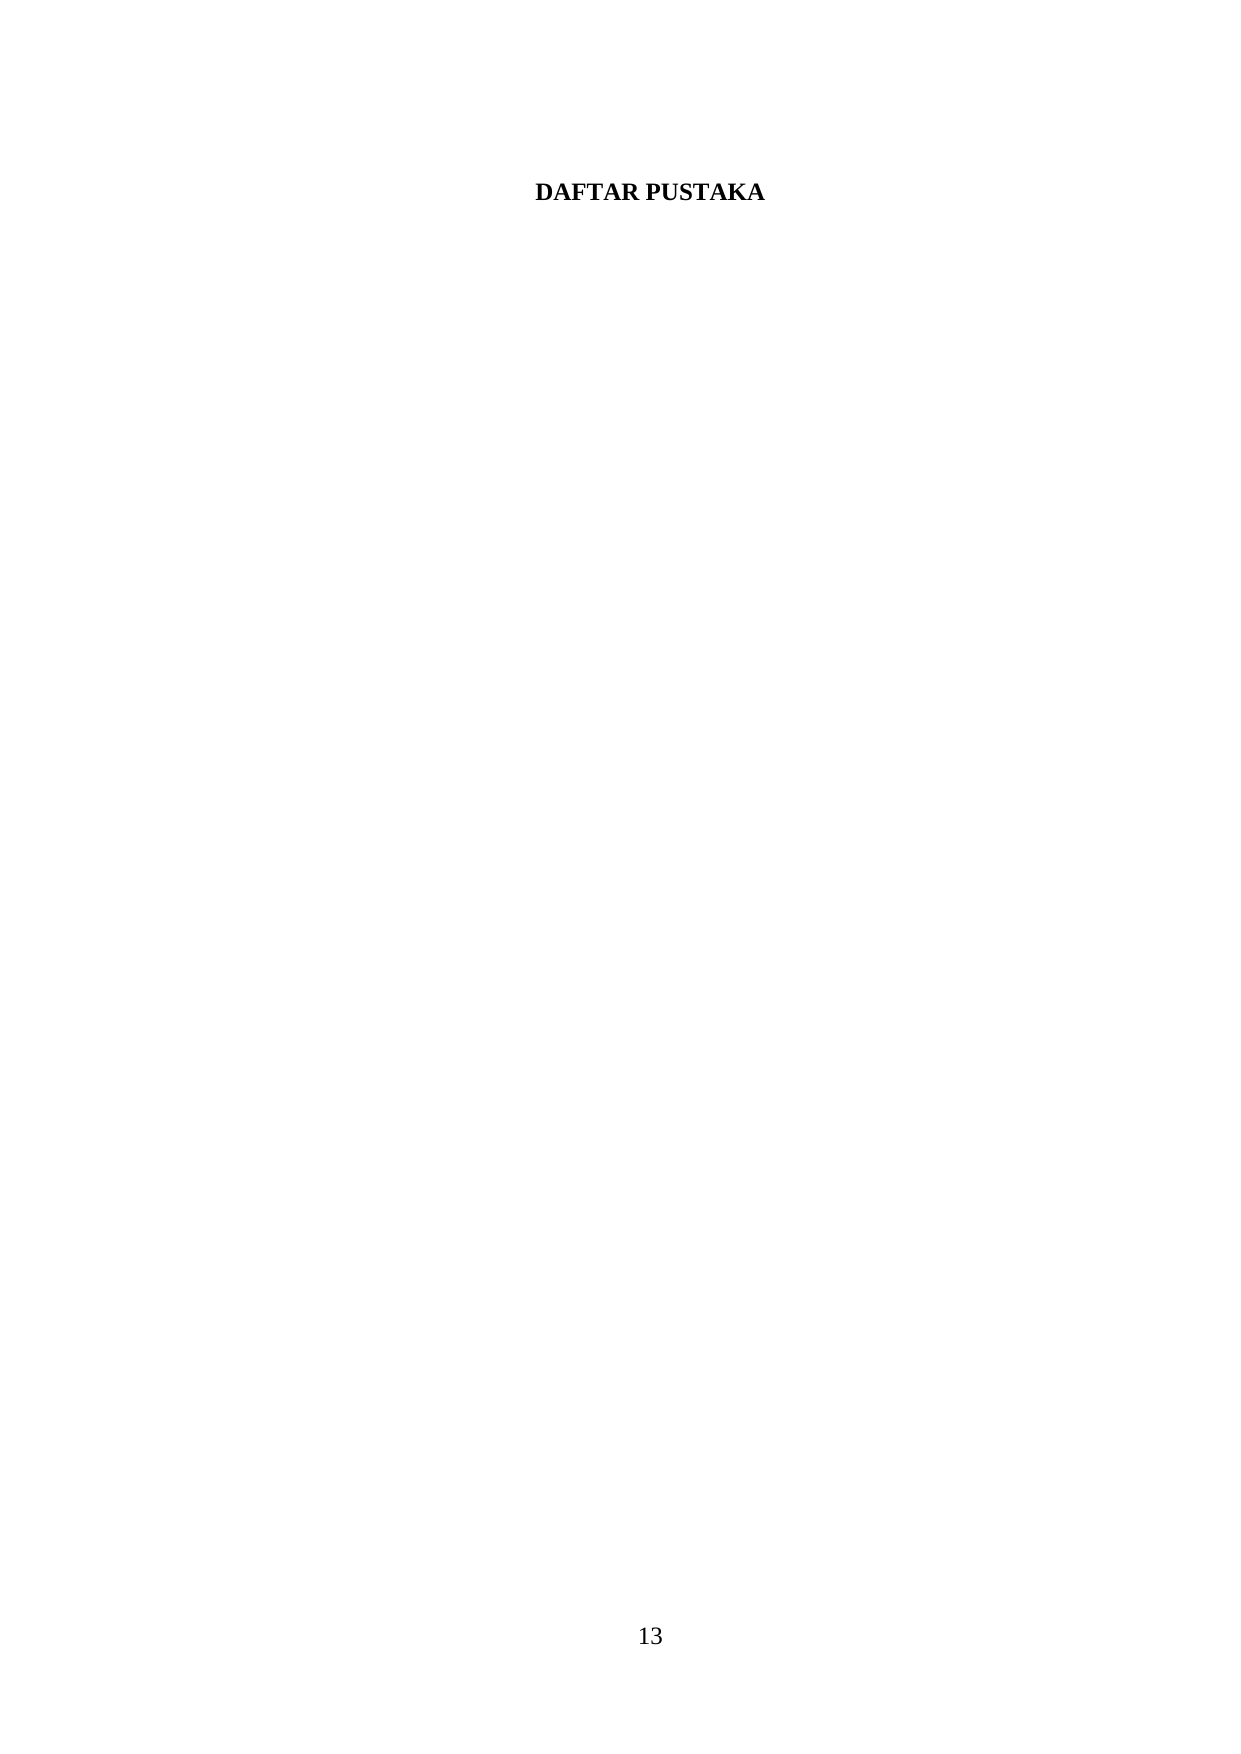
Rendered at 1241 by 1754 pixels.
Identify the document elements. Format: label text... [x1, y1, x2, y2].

subtitle DAFTAR PUSTAKA [237, 177, 1063, 206]
